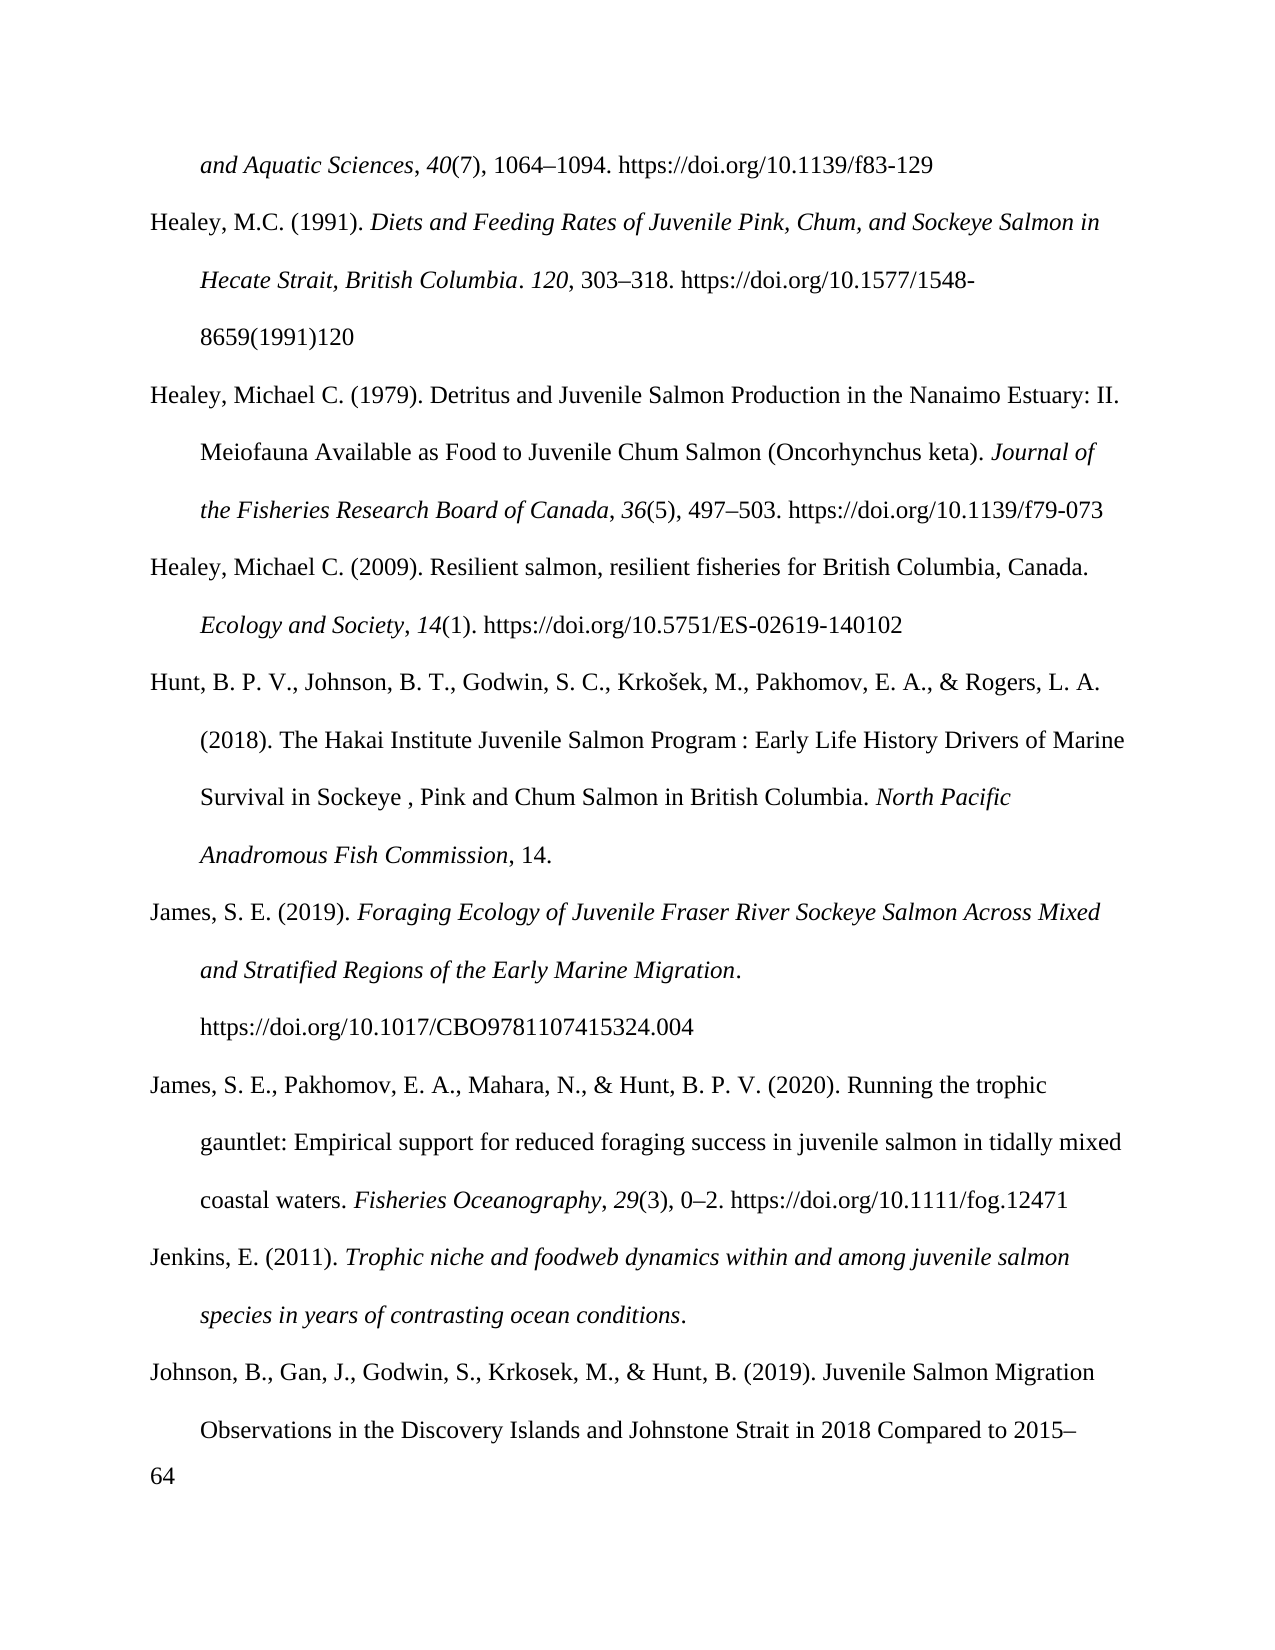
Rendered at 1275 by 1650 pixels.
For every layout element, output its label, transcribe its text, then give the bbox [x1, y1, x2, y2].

text Jenkins, E. (2011). Trophic niche and foodweb dynamics within and among juvenile salmon species in years of contrasting ocean conditions. [150, 1242, 1125, 1329]
text Hunt, B. P. V., Johnson, B. T., Godwin, S. C., Krkošek, M., Pakhomov, E. A., & Rogers, L. A. (2018). The Hakai Institute Juvenile Salmon Program : Early Life History Drivers of Marine Survival in Sockeye , Pink and Chum Salmon in British Columbia. North Pacific Anadromous Fish Commission, 14. [150, 667, 1125, 869]
text James, S. E. (2019). Foraging Ecology of Juvenile Fraser River Sockeye Salmon Across Mixed and Stratified Regions of the Early Marine Migration. https://doi.org/10.1017/CBO9781107415324.004 [150, 897, 1125, 1041]
text James, S. E., Pakhomov, E. A., Mahara, N., & Hunt, B. P. V. (2020). Running the trophic gauntlet: Empirical support for reduced foraging success in juvenile salmon in tidally mixed coastal waters. Fisheries Oceanography, 29(3), 0–2. https://doi.org/10.1111/fog.12471 [150, 1070, 1125, 1214]
text Healey, Michael C. (2009). Resilient salmon, resilient fisheries for British Columbia, Canada. Ecology and Society, 14(1). https://doi.org/10.5751/ES-02619-140102 [150, 552, 1125, 639]
text Healey, M.C. (1991). Diets and Feeding Rates of Juvenile Pink, Chum, and Sockeye Salmon in Hecate Strait, British Columbia. 120, 303–318. https://doi.org/10.1577/1548-8659(1991)120 [150, 207, 1125, 351]
text Healey, Michael C. (1979). Detritus and Juvenile Salmon Production in the Nanaimo Estuary: II. Meiofauna Available as Food to Juvenile Chum Salmon (Oncorhynchus keta). Journal of the Fisheries Research Board of Canada, 36(5), 497–503. https://doi.org/10.1139/f79-073 [150, 380, 1125, 524]
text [150, 1357, 1125, 1444]
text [150, 150, 1125, 179]
